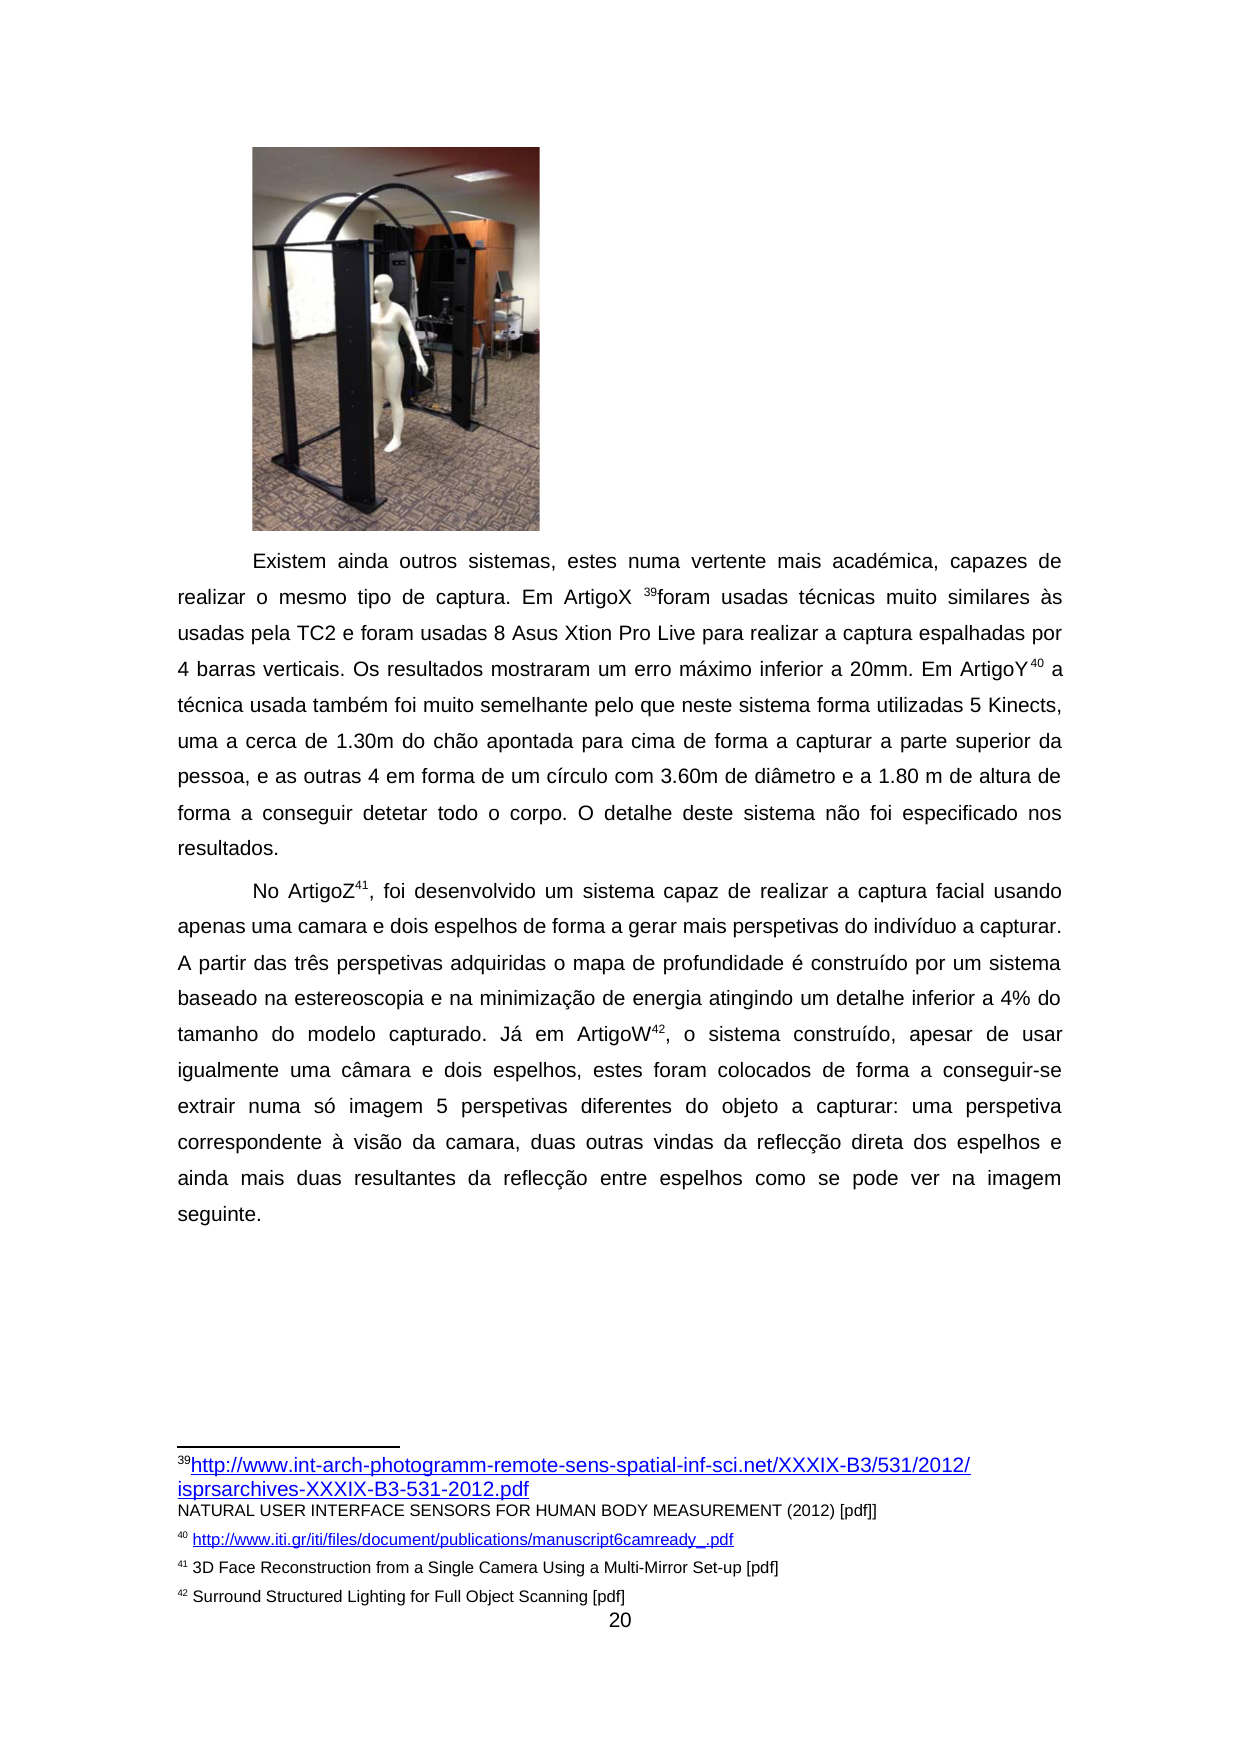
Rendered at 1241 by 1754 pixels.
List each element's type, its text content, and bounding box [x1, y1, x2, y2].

picture [252, 147, 540, 531]
text Existem ainda outros sistemas, estes numa vertente mais académica, capazes de realizar o mesmo tipo de captura. Em ArtigoX foram usadas técnicas muito similares às usadas pela TC2 e foram usadas 8 Asus Xtion Pro Live para realizar a captura espalhadas por 4 barras verticais. Os resultados mostraram um erro máximo inferior a 20mm. Em ArtigoY a técnica usada também foi muito semelhante pelo que neste sistema forma utilizadas 5 Kinects, uma a cerca de 1.30m do chão apontada para cima de forma a capturar a parte superior da pessoa, e as outras 4 em forma de um círculo com 3.60m de diâmetro e a 1.80 m de altura de forma a conseguir detetar todo o corpo. O detalhe deste sistema não foi especificado nos resultados. [177, 549, 1063, 860]
text No ArtigoZ, foi desenvolvido um sistema capaz de realizar a captura facial usando apenas uma camara e dois espelhos de forma a gerar mais perspetivas do indivíduo a capturar. A partir das três perspetivas adquiridas o mapa de profundidade é construído por um sistema baseado na estereoscopia e na minimização de energia atingindo um detalhe inferior a 4% do tamanho do modelo capturado. Já em ArtigoW, o sistema construído, apesar de usar igualmente uma câmara e dois espelhos, estes foram colocados de forma a conseguir-se extrair numa só imagem 5 perspetivas diferentes do objeto a capturar: uma perspetiva correspondente à visão da camara, duas outras vindas da reflecção direta dos espelhos e ainda mais duas resultantes da reflecção entre espelhos como se pode ver na imagem seguinte. [177, 878, 1063, 1226]
